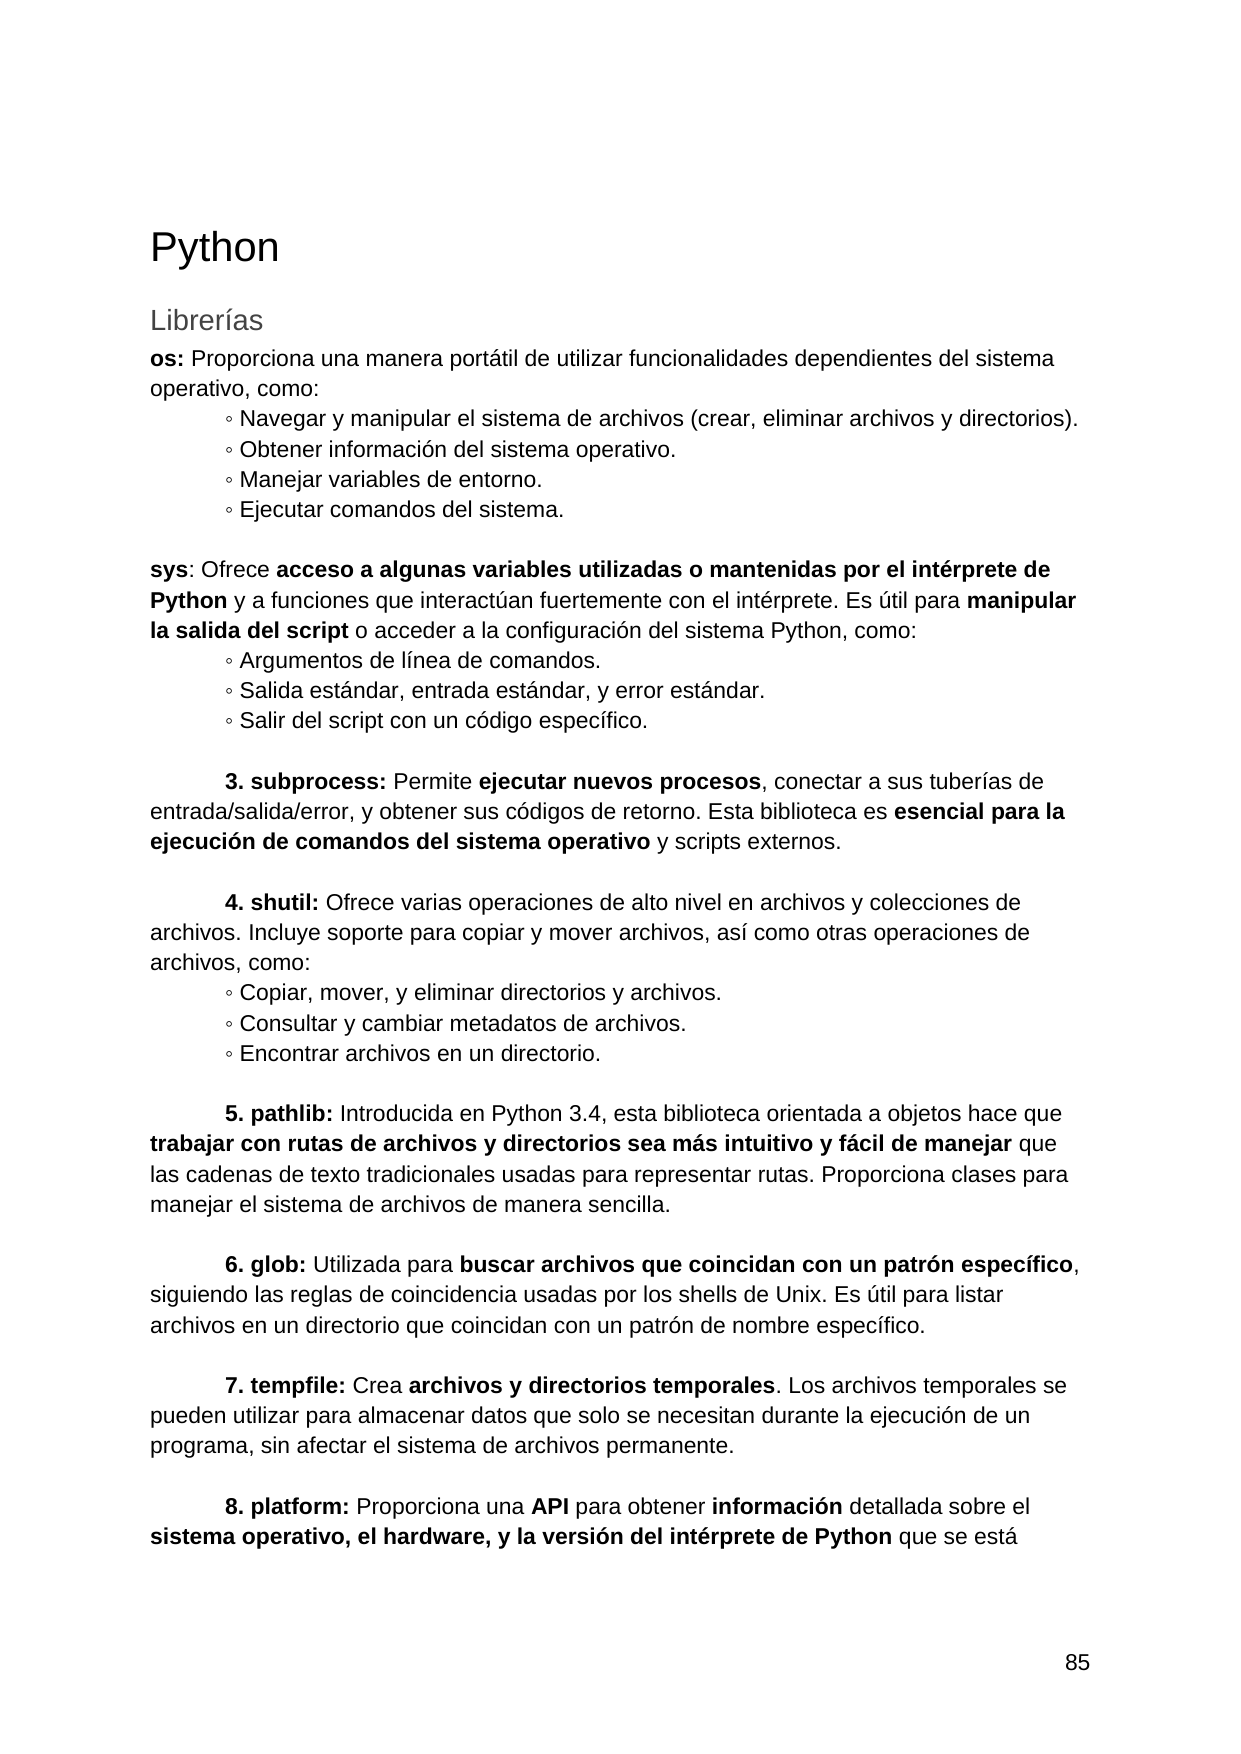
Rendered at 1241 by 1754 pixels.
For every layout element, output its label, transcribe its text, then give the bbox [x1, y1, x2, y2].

text sys: Ofrece acceso a algunas variables utilizadas o mantenidas por el intérprete de Python y a funciones que interactúan fuertemente con el intérprete. Es útil para manipular la salida del script o acceder a la configuración del sistema Python, como: [150, 556, 1090, 643]
text ◦ Ejecutar comandos del sistema. [150, 496, 1090, 522]
text ◦ Obtener información del sistema operativo. [150, 436, 1090, 462]
text ◦ Navegar y manipular el sistema de archivos (crear, eliminar archivos y directorios). [150, 405, 1090, 432]
text ◦ Manejar variables de entorno. [150, 466, 1090, 492]
text ◦ Consultar y cambiar metadatos de archivos. [150, 1009, 1090, 1036]
text 7. tempfile: Crea archivos y directorios temporales. Los archivos temporales se pueden utilizar para almacenar datos que solo se necesitan durante la ejecución de un programa, sin afectar el sistema de archivos permanente. [150, 1372, 1090, 1459]
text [150, 1493, 1090, 1549]
subtitle Librerías [150, 303, 1090, 337]
text 6. glob: Utilizada para buscar archivos que coincidan con un patrón específico, siguiendo las reglas de coincidencia usadas por los shells de Unix. Es útil para listar archivos en un directorio que coincidan con un patrón de nombre específico. [150, 1251, 1090, 1338]
text 5. pathlib: Introducida en Python 3.4, esta biblioteca orientada a objetos hace que trabajar con rutas de archivos y directorios sea más intuitivo y fácil de manejar que las cadenas de texto tradicionales usadas para representar rutas. Proporciona clases para manejar el sistema de archivos de manera sencilla. [150, 1100, 1090, 1217]
text ◦ Copiar, mover, y eliminar directorios y archivos. [150, 979, 1090, 1006]
text 4. shutil: Ofrece varias operaciones de alto nivel en archivos y colecciones de archivos. Incluye soporte para copiar y mover archivos, así como otras operaciones de archivos, como: [150, 889, 1090, 976]
text 3. subprocess: Permite ejecutar nuevos procesos, conectar a sus tuberías de entrada/salida/error, y obtener sus códigos de retorno. Esta biblioteca es esencial para la ejecución de comandos del sistema operativo y scripts externos. [150, 768, 1090, 855]
text ◦ Encontrar archivos en un directorio. [150, 1040, 1090, 1066]
text ◦ Salida estándar, entrada estándar, y error estándar. [150, 677, 1090, 704]
text os: Proporciona una manera portátil de utilizar funcionalidades dependientes del sistema operativo, como: [150, 345, 1090, 402]
text ◦ Argumentos de línea de comandos. [150, 647, 1090, 673]
text ◦ Salir del script con un código específico. [150, 707, 1090, 734]
subtitle Python [150, 222, 1090, 270]
